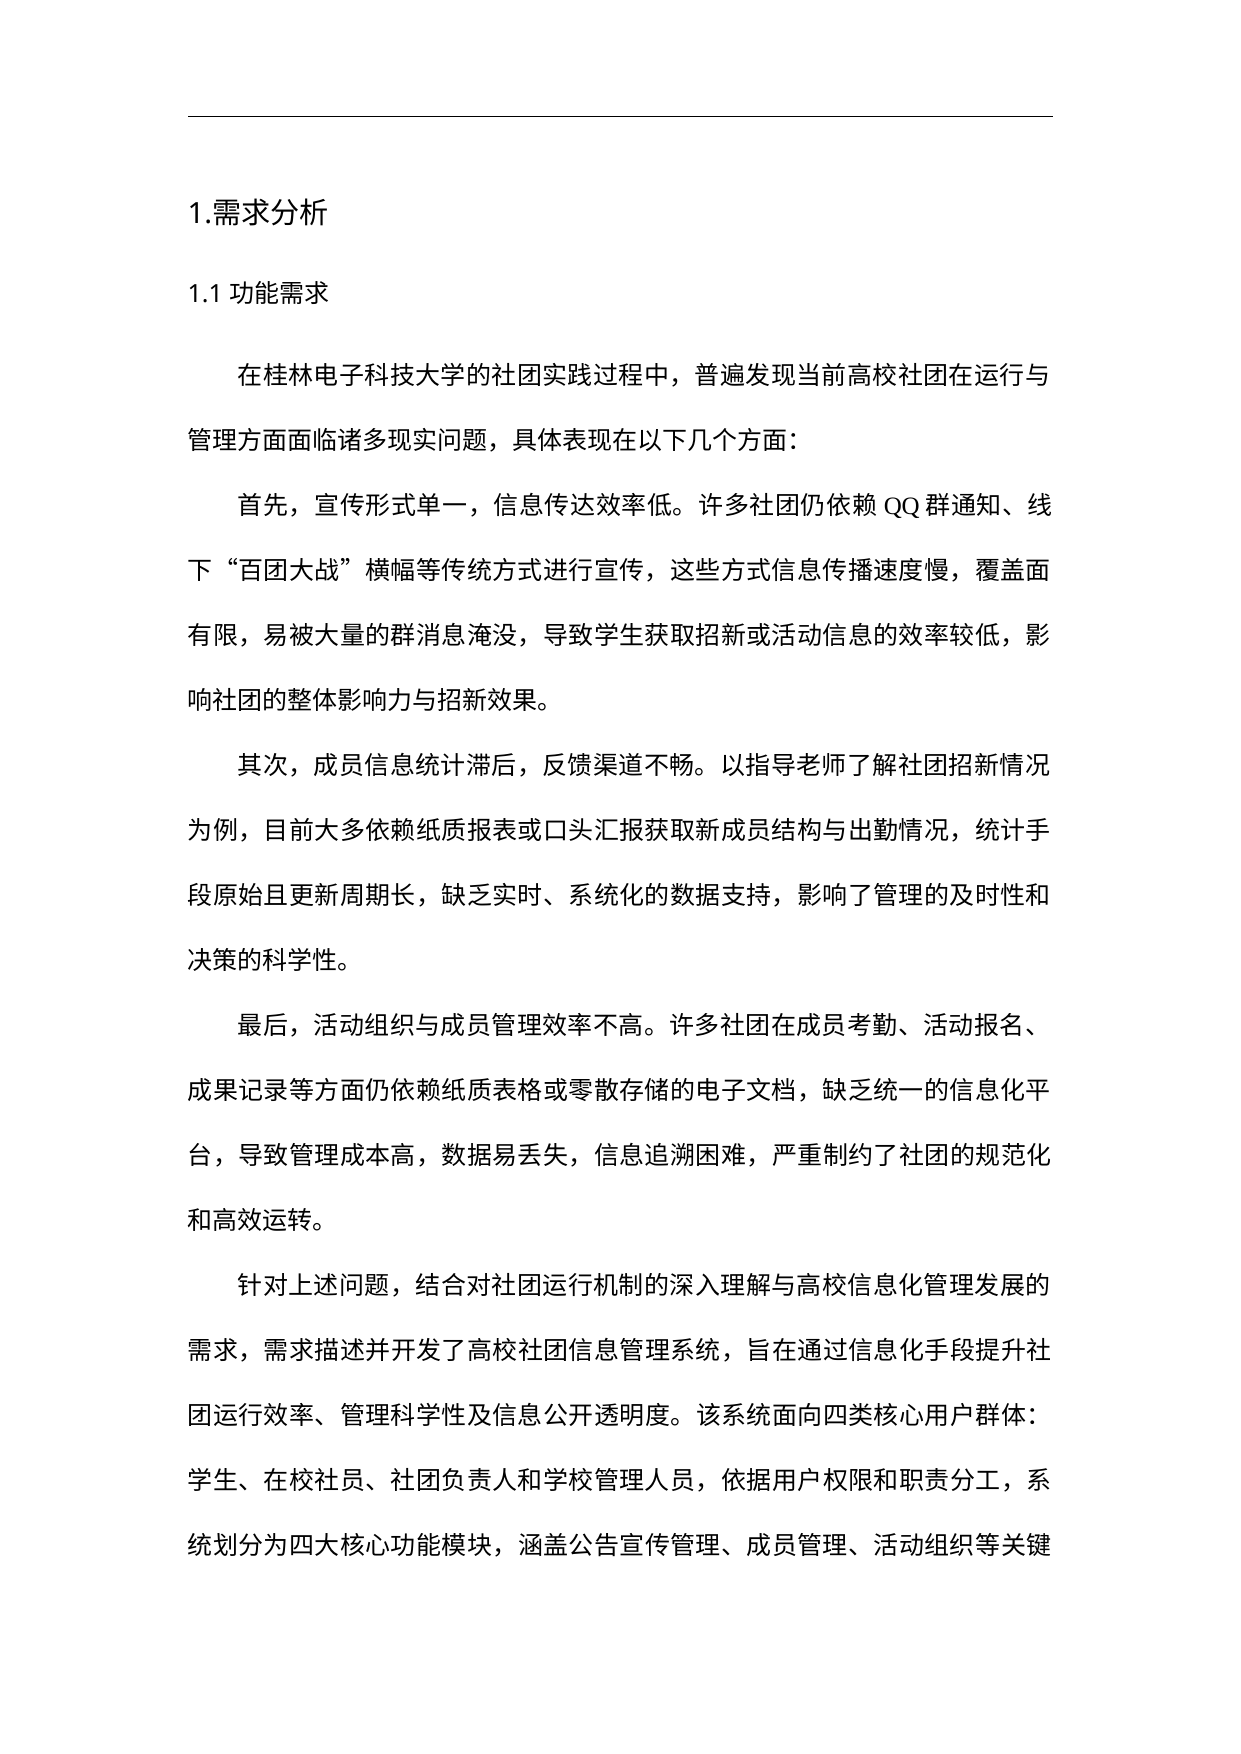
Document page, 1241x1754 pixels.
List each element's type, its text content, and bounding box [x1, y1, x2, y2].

text 首先，宣传形式单一，信息传达效率低。许多社团仍依赖QQ群通知、线下“百团大战”横幅等传统方式进行宣传，这些方式信息传播速度慢，覆盖面有限，易被大量的群消息淹没，导致学生获取招新或活动信息的效率较低，影响社团的整体影响力与招新效果。 [187, 471, 1053, 731]
subtitle 功能需求 [187, 259, 1053, 324]
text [187, 1251, 1053, 1576]
text 其次，成员信息统计滞后，反馈渠道不畅。以指导老师了解社团招新情况为例，目前大多依赖纸质报表或口头汇报获取新成员结构与出勤情况，统计手段原始且更新周期长，缺乏实时、系统化的数据支持，影响了管理的及时性和决策的科学性。 [187, 731, 1053, 991]
text 在桂林电子科技大学的社团实践过程中，普遍发现当前高校社团在运行与管理方面面临诸多现实问题，具体表现在以下几个方面： [187, 341, 1053, 471]
subtitle 1.需求分析 [187, 178, 1053, 243]
text 最后，活动组织与成员管理效率不高。许多社团在成员考勤、活动报名、成果记录等方面仍依赖纸质表格或零散存储的电子文档，缺乏统一的信息化平台，导致管理成本高，数据易丢失，信息追溯困难，严重制约了社团的规范化和高效运转。 [187, 991, 1053, 1251]
